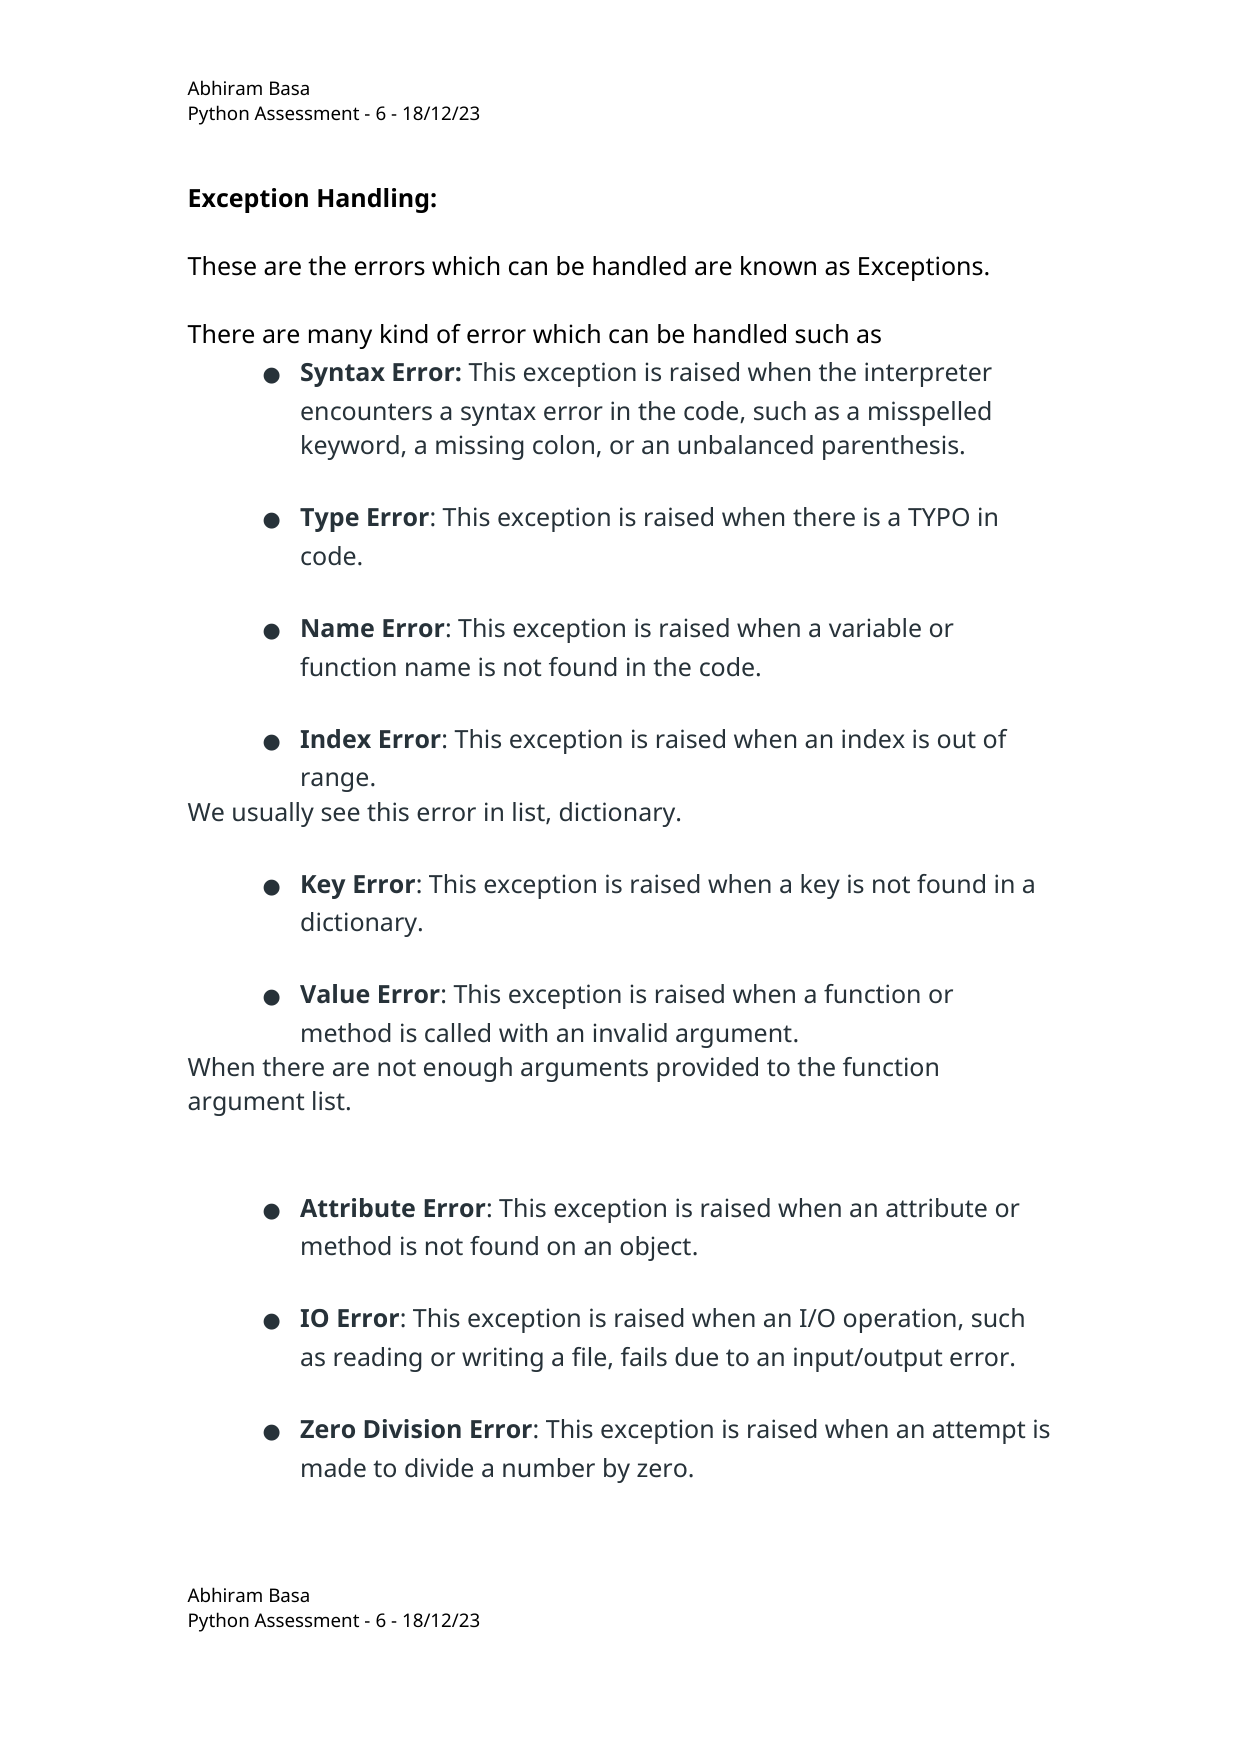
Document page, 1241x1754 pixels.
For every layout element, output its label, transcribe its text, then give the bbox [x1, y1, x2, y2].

list When there are not enough arguments provided to the function argument list. [187, 1050, 1053, 1118]
list Syntax Error: This exception is raised when the interpreter encounters a syntax error in the code, such as a misspelled keyword, a missing colon, or an unbalanced parenthesis. [262, 351, 1053, 462]
list Zero Division Error: This exception is raised when an attempt is made to divide a number by zero. [262, 1408, 1053, 1484]
list Index Error: This exception is raised when an index is out of range. [262, 717, 1053, 794]
text Exception Handling: [187, 181, 1053, 214]
text These are the errors which can be handled are known as Exceptions. [187, 249, 1053, 283]
list Type Error: This exception is raised when there is a TYPO in code. [262, 496, 1053, 572]
list Key Error: This exception is raised when a key is not found in a dictionary. [262, 862, 1053, 939]
list IO Error: This exception is raised when an I/O operation, such as reading or writing a file, fails due to an input/output error. [262, 1297, 1053, 1374]
list Value Error: This exception is raised when a function or method is called with an invalid argument. [262, 973, 1053, 1050]
text There are many kind of error which can be handled such as [187, 317, 1053, 351]
list We usually see this error in list, dictionary. [187, 794, 1053, 828]
list Attribute Error: This exception is raised when an attribute or method is not found on an object. [262, 1186, 1053, 1263]
list Name Error: This exception is raised when a variable or function name is not found in the code. [262, 607, 1053, 683]
